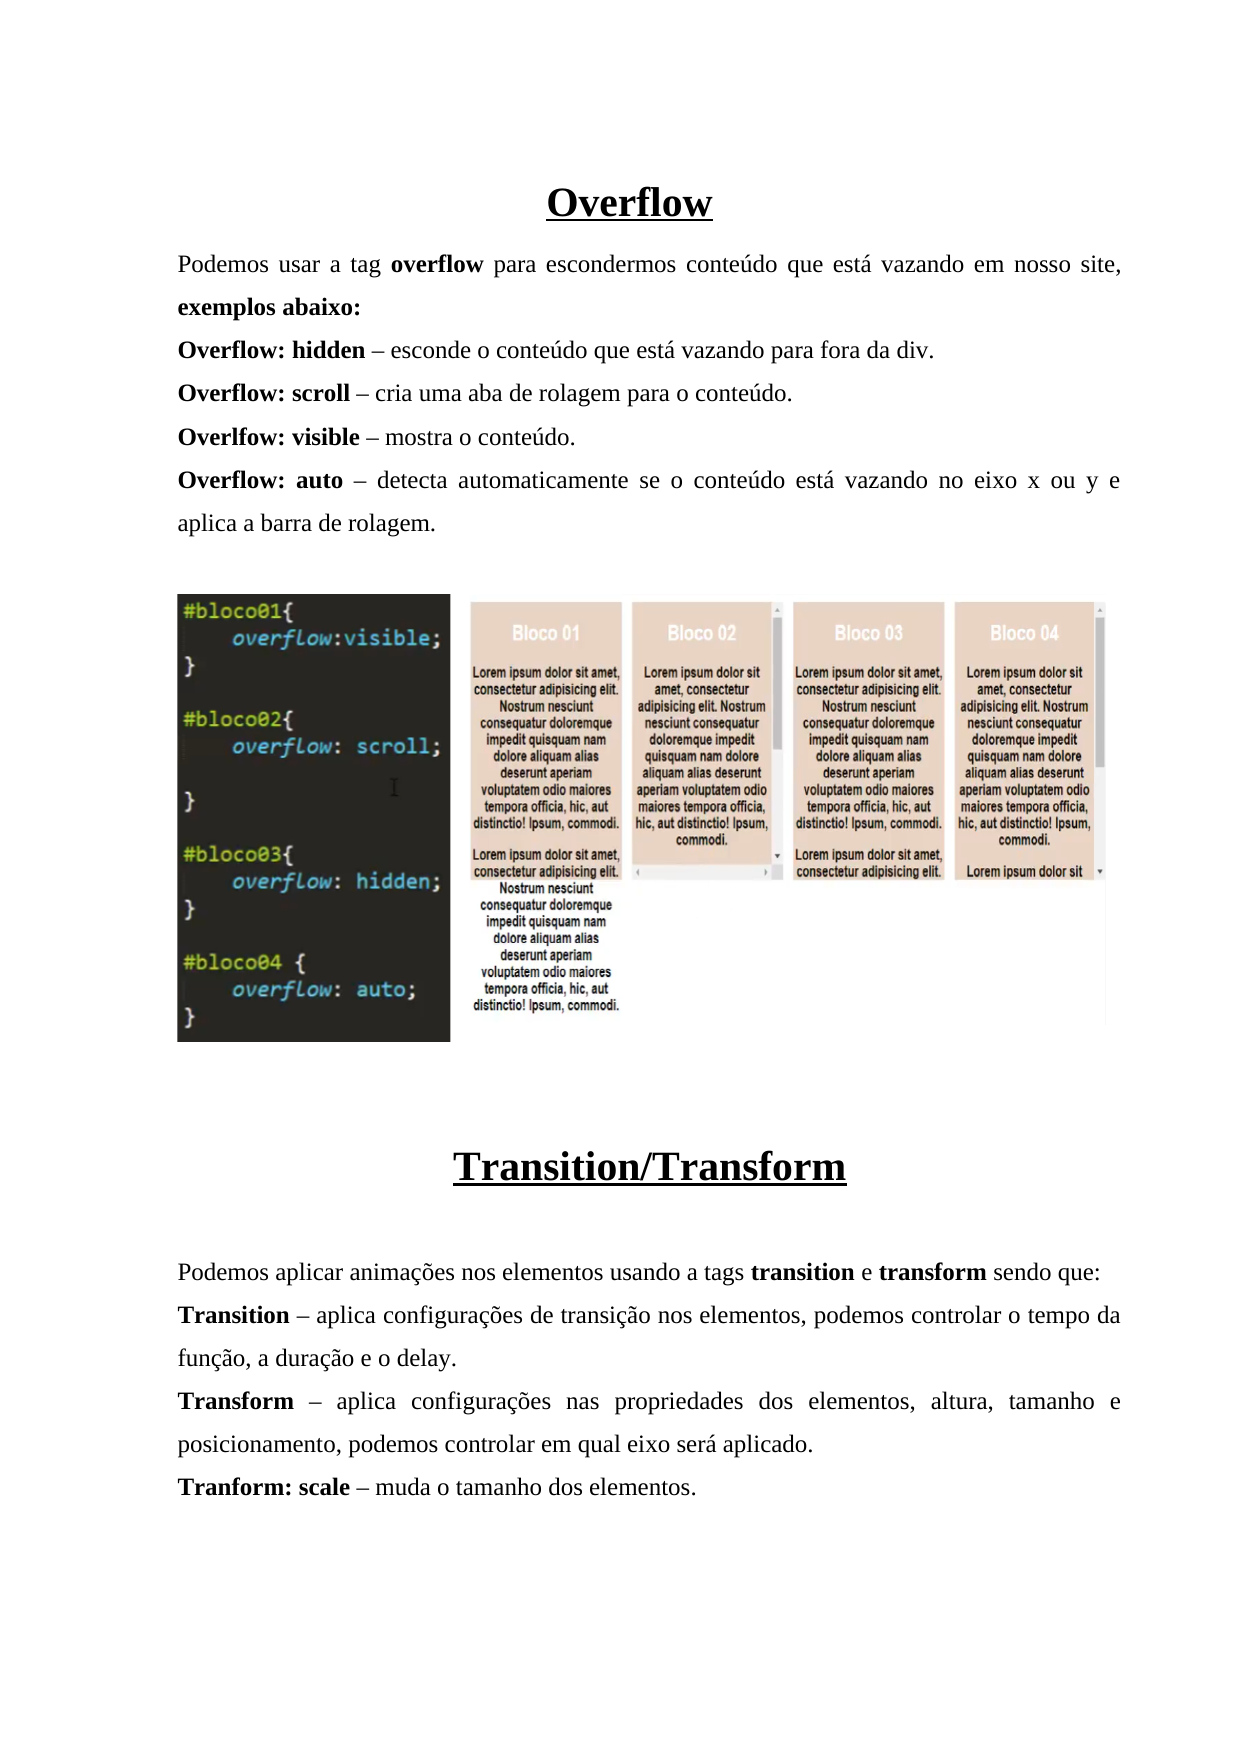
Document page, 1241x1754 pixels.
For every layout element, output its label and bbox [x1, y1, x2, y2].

picture [177, 594, 451, 1042]
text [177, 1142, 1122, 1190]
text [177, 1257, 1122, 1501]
picture [469, 594, 1107, 1025]
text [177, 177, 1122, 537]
